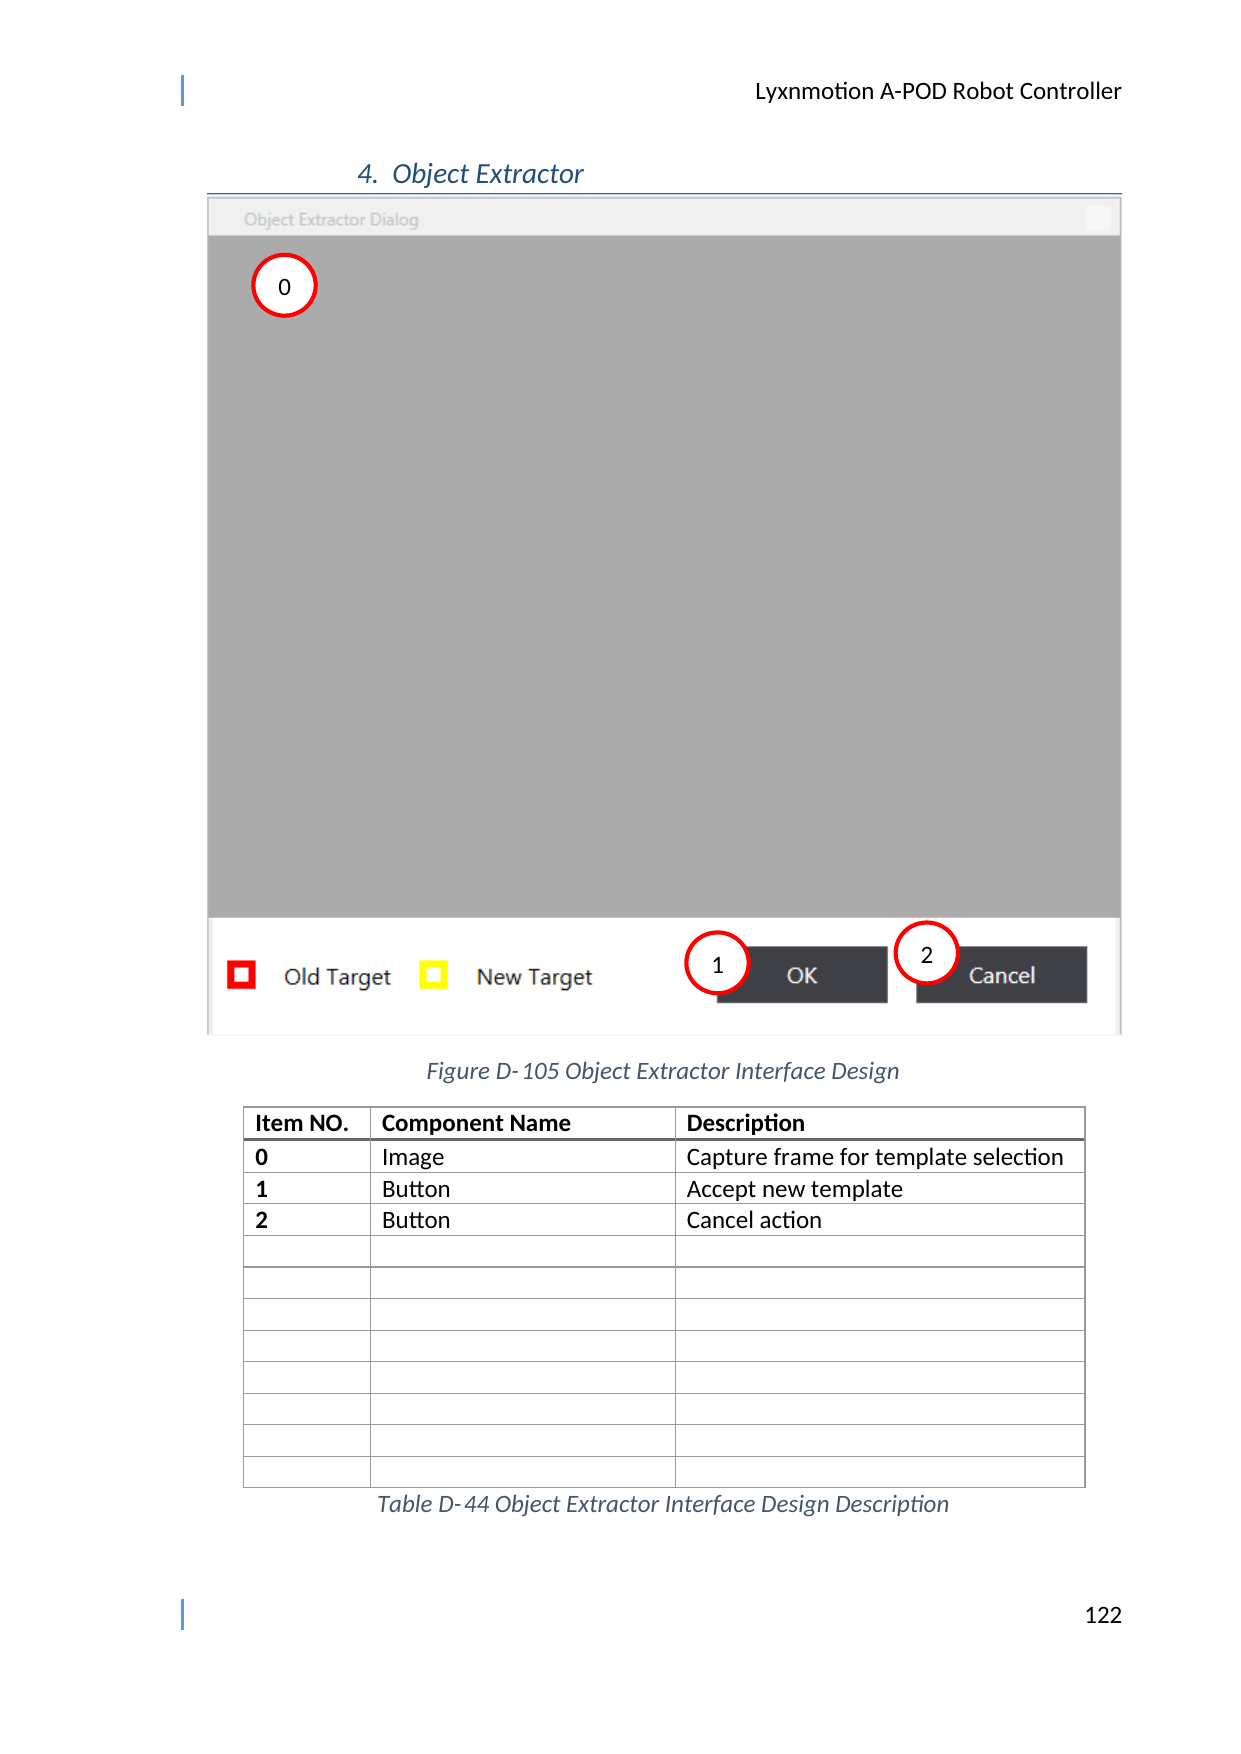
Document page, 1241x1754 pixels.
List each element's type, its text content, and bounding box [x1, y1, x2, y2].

table_cell [676, 1457, 1084, 1487]
subtitle Object Extractor [357, 155, 1122, 190]
table_cell [676, 1425, 1084, 1456]
table_cell [676, 1331, 1084, 1361]
table_cell [371, 1268, 675, 1298]
table_cell [244, 1299, 370, 1329]
table_cell [676, 1362, 1084, 1393]
table_cell [244, 1394, 370, 1424]
table_cell [371, 1299, 675, 1329]
table_header Description [676, 1108, 1084, 1138]
table_cell [371, 1425, 675, 1456]
table_cell [371, 1394, 675, 1424]
table_cell [676, 1268, 1084, 1298]
table_cell 2 [244, 1204, 370, 1235]
table_cell [244, 1331, 370, 1361]
table_cell [371, 1331, 675, 1361]
table_cell Capture frame for template selection [676, 1141, 1084, 1172]
table_cell [244, 1268, 370, 1298]
table_cell Image [371, 1141, 675, 1172]
table_cell Accept new template [676, 1173, 1084, 1203]
table_cell [371, 1236, 675, 1266]
table_cell [676, 1299, 1084, 1329]
table_cell [371, 1457, 675, 1487]
table_cell [244, 1457, 370, 1487]
table_cell Button [371, 1204, 675, 1235]
table_cell [676, 1236, 1084, 1266]
table_cell 0 [244, 1141, 370, 1172]
table_header Item NO. [244, 1108, 370, 1138]
table_header Component Name [371, 1108, 675, 1138]
table_cell Cancel action [676, 1204, 1084, 1235]
table_cell [244, 1236, 370, 1266]
table_cell [244, 1362, 370, 1393]
table_cell [371, 1362, 675, 1393]
table_cell [244, 1425, 370, 1456]
table_cell [676, 1394, 1084, 1424]
table_cell 1 [244, 1173, 370, 1203]
picture [206, 193, 1123, 1036]
table_cell Button [371, 1173, 675, 1203]
